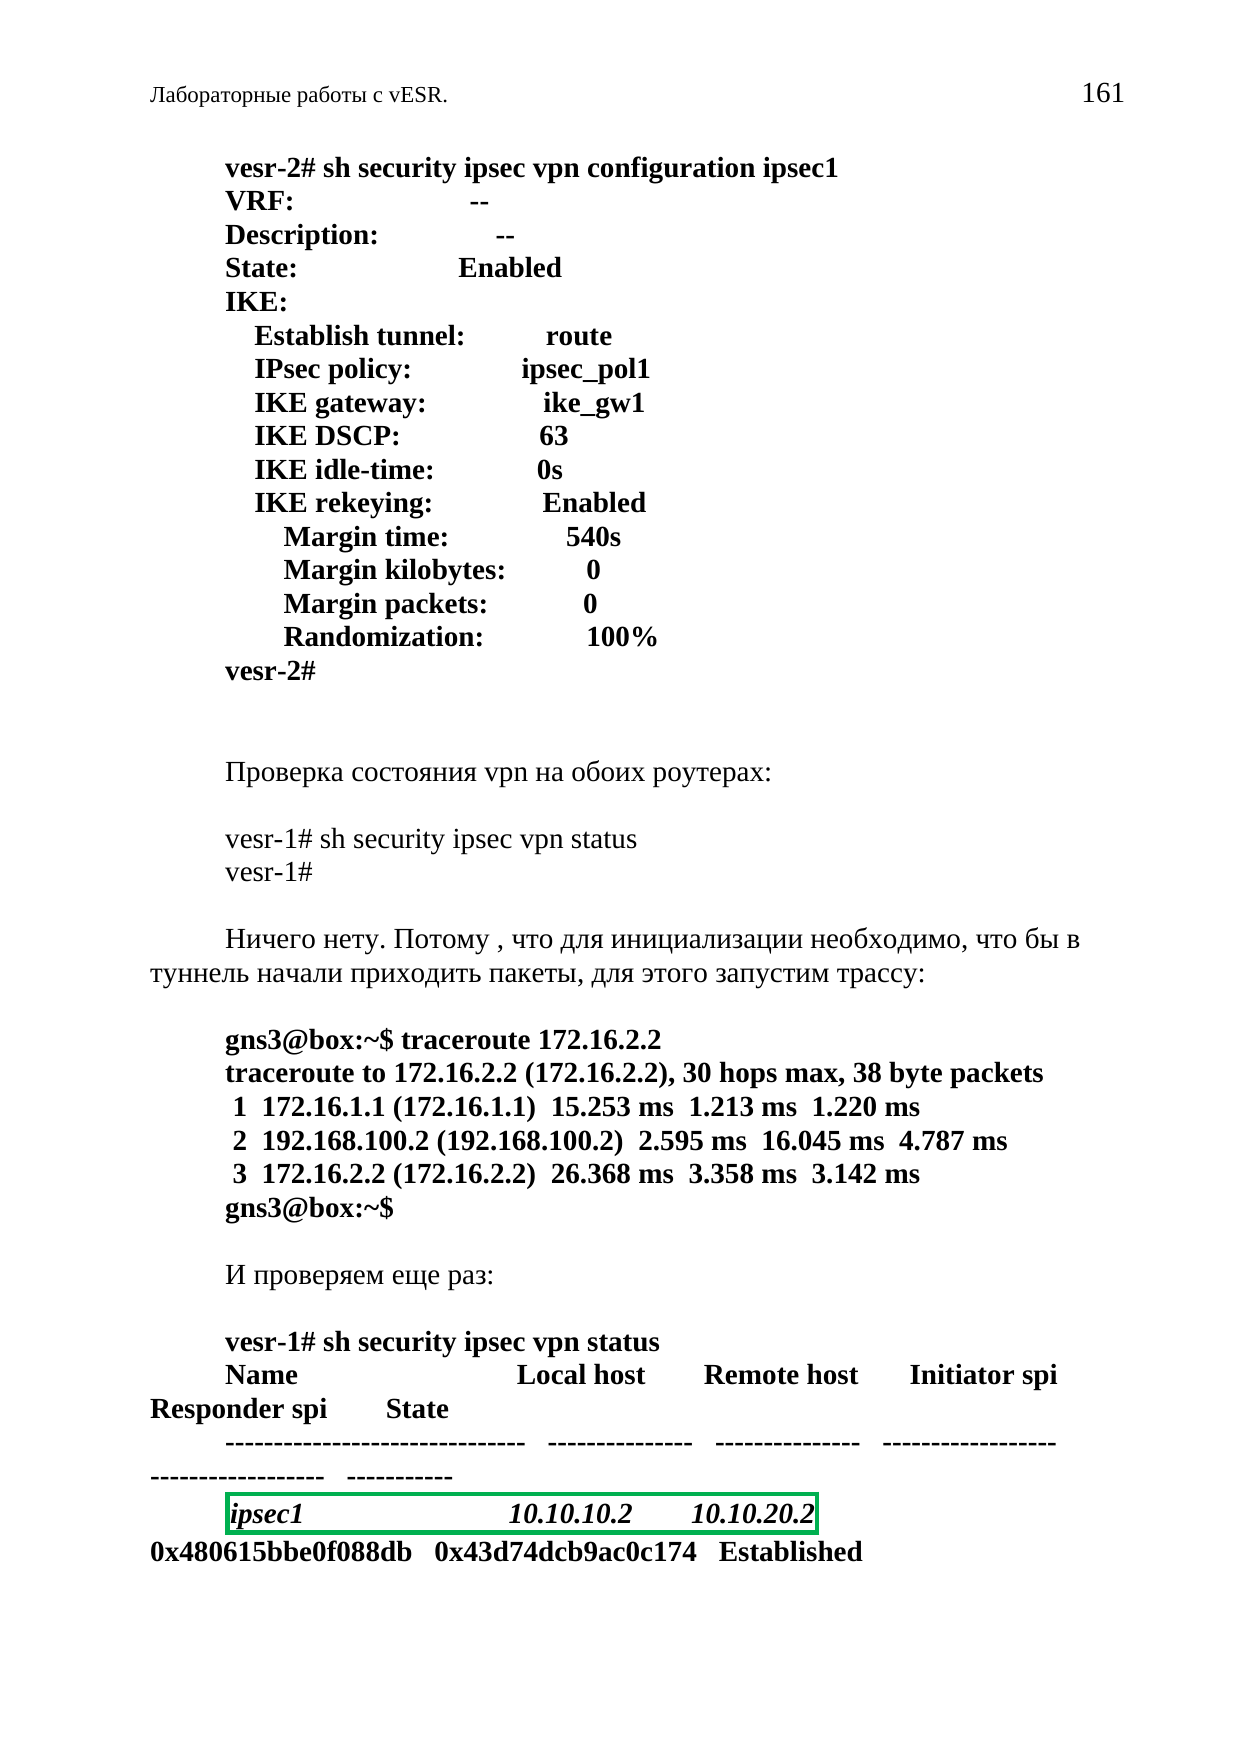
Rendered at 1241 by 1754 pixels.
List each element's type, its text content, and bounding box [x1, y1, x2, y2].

text gns3@box:~$ [150, 1190, 1090, 1223]
text IPsec policy: ipsec_pol1 [150, 351, 1090, 385]
text Description: -- [150, 217, 1090, 251]
text vesr-1# sh security ipsec vpn status [150, 821, 1090, 854]
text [150, 1424, 1090, 1492]
text Establish tunnel: route [150, 318, 1090, 351]
text IKE rekeying: Enabled [150, 485, 1090, 519]
text vesr-1# [150, 854, 1090, 888]
text IKE: [150, 284, 1090, 318]
text Margin kilobytes: 0 [150, 552, 1090, 586]
text ipsec1 10.10.10.2 10.10.20.2 0x480615bbe0f088db 0x43d74dcb9ac0c174 Established [150, 1492, 1090, 1568]
text IKE idle-time: 0s [150, 452, 1090, 485]
text gns3@box:~$ traceroute 172.16.2.2 [150, 1022, 1090, 1056]
text 1 172.16.1.1 (172.16.1.1) 15.253 ms 1.213 ms 1.220 ms [150, 1089, 1090, 1123]
text 3 172.16.2.2 (172.16.2.2) 26.368 ms 3.358 ms 3.142 ms [150, 1156, 1090, 1190]
text vesr-1# sh security ipsec vpn status [150, 1324, 1090, 1357]
text IKE DSCP: 63 [150, 418, 1090, 452]
text Margin packets: 0 [150, 586, 1090, 619]
text vesr-2# sh security ipsec vpn configuration ipsec1 [150, 150, 1090, 183]
text State: Enabled [150, 251, 1090, 284]
text vesr-2# [150, 653, 1090, 687]
text 2 192.168.100.2 (192.168.100.2) 2.595 ms 16.045 ms 4.787 ms [150, 1123, 1090, 1156]
text Randomization: 100% [150, 619, 1090, 653]
text VRF: -- [150, 183, 1090, 217]
text Margin time: 540s [150, 519, 1090, 552]
text Проверка состояния vpn на обоих роутерах: [150, 754, 1090, 787]
text Ничего нету. Потому , что для инициализации необходимо, что бы в туннель начали приходить пакеты, для этого запустим трассу: [150, 921, 1090, 988]
text Name Local host Remote host Initiator spi Responder spi State [150, 1357, 1090, 1424]
text traceroute to 172.16.2.2 (172.16.2.2), 30 hops max, 38 byte packets [150, 1056, 1090, 1089]
text IKE gateway: ike_gw1 [150, 385, 1090, 418]
text И проверяем еще раз: [150, 1257, 1090, 1290]
